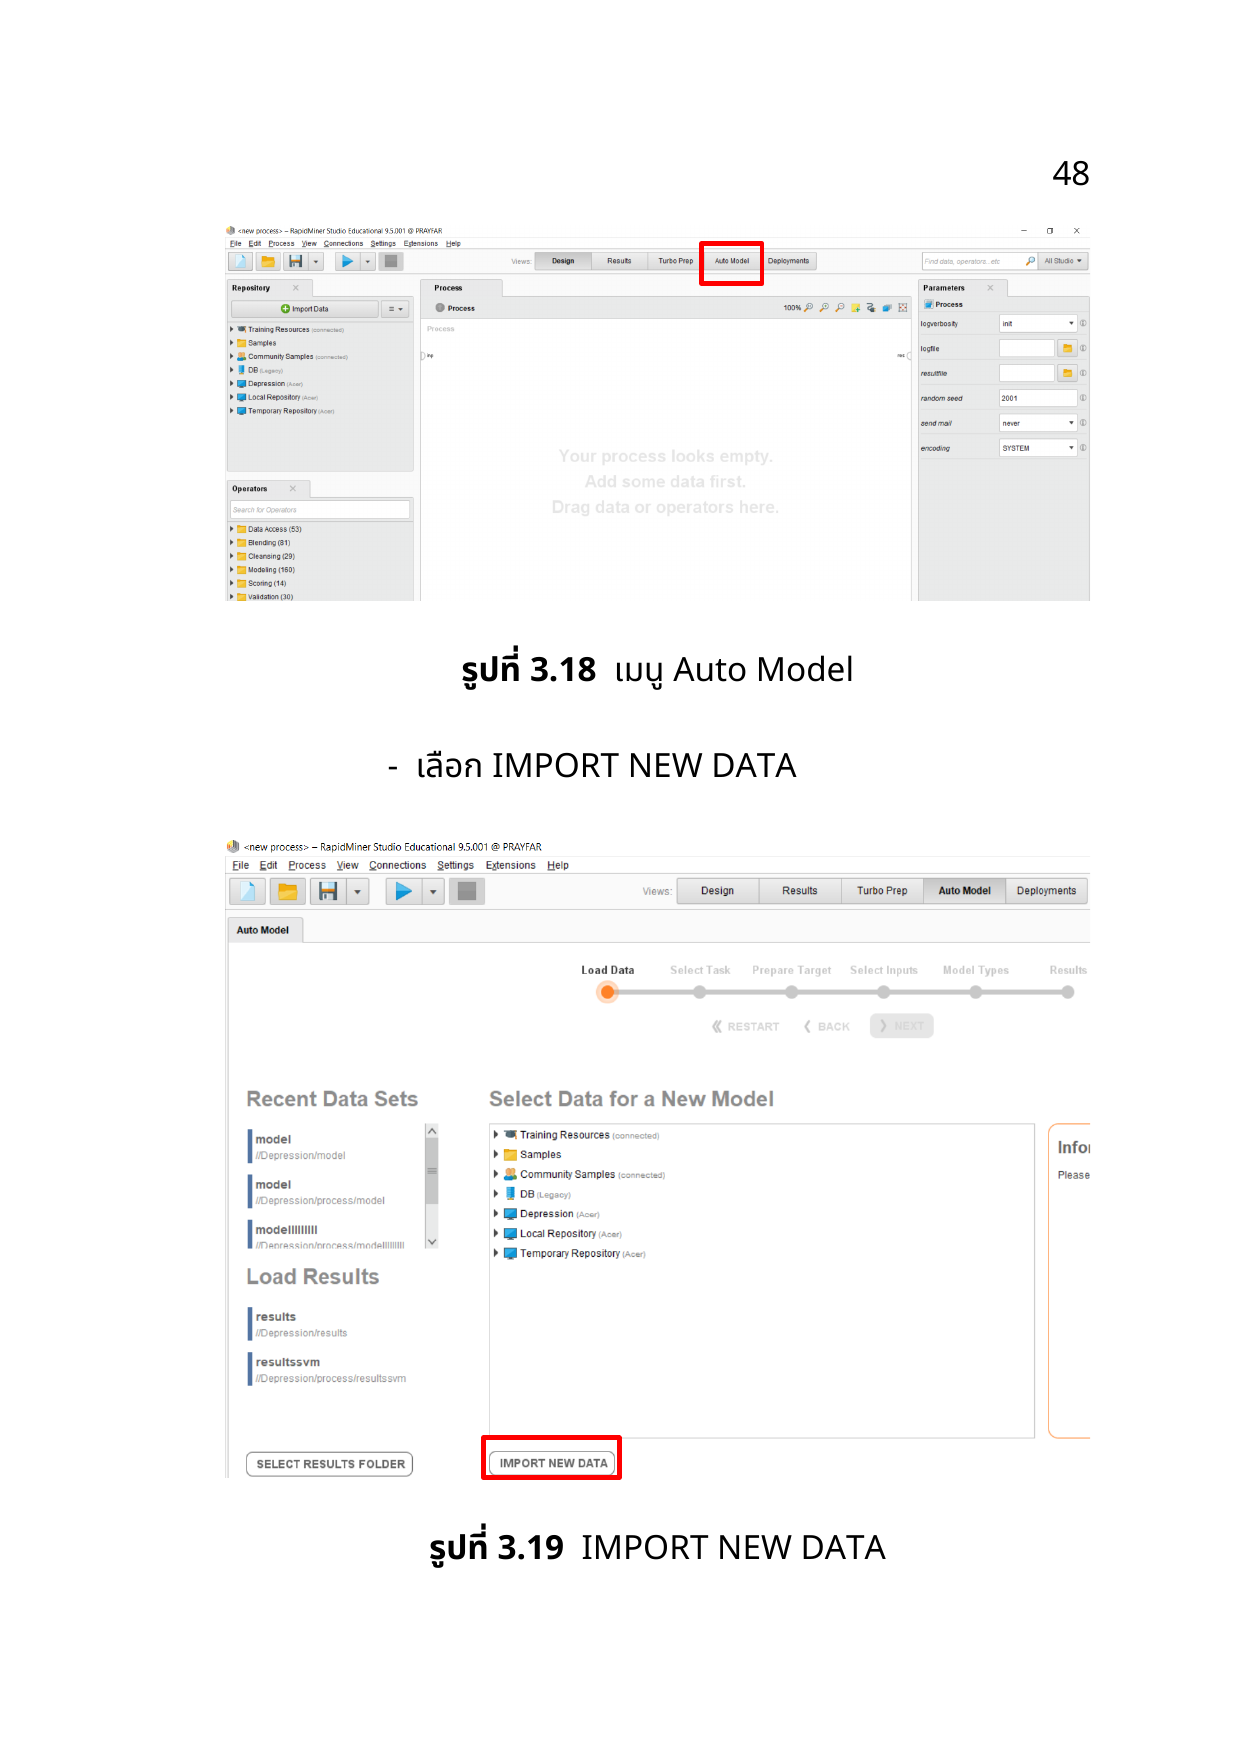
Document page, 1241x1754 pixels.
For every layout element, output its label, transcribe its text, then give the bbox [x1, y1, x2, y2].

picture [225, 837, 1091, 1478]
picture [225, 225, 1091, 601]
text - เลือก IMPORT NEW DATA [225, 741, 1090, 792]
text รูปที่ 3.19 IMPORT NEW DATA [225, 1523, 1090, 1574]
picture [486, 1440, 617, 1475]
text รูปที่ 3.18 เมนู Auto Model [225, 645, 1090, 696]
